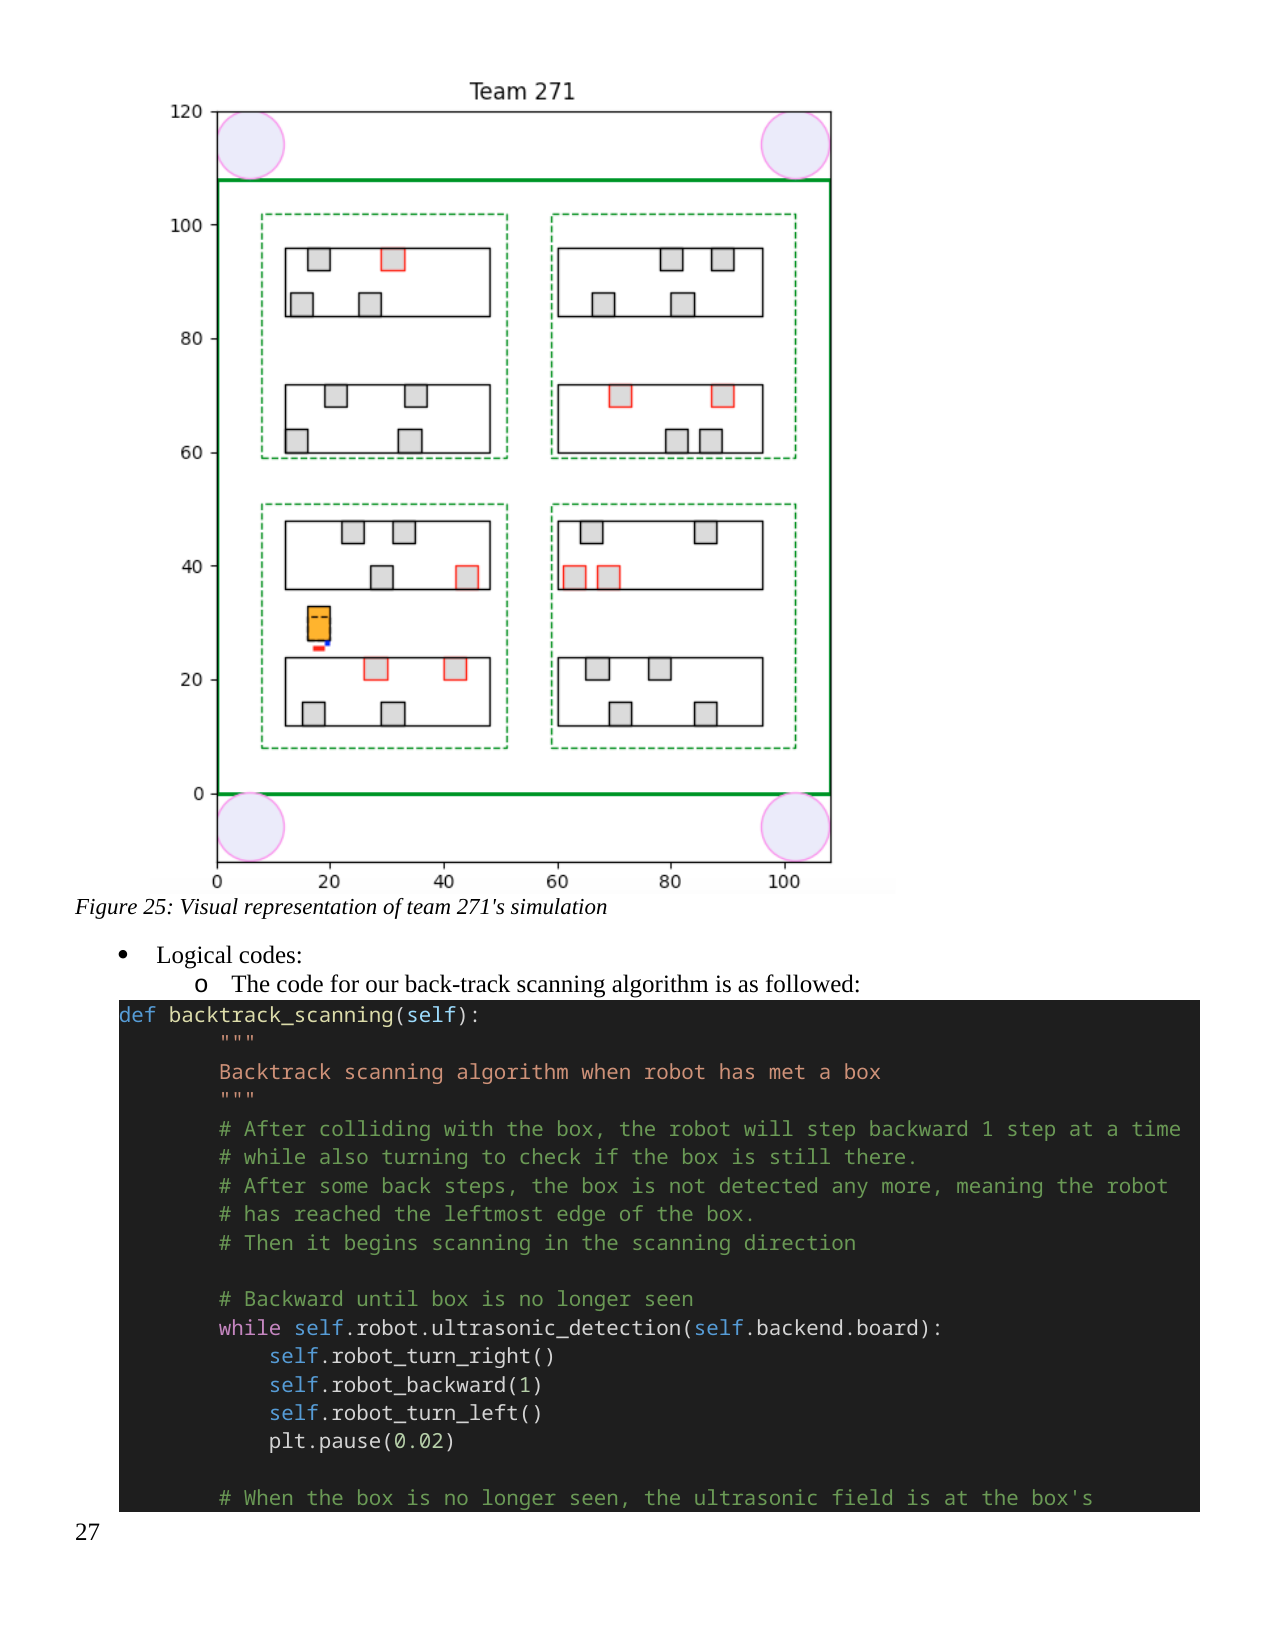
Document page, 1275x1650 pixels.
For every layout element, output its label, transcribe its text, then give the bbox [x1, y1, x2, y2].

text plt.pause(0.02) [119, 1427, 1200, 1455]
picture [150, 75, 896, 894]
text """ [119, 1085, 1200, 1114]
text # while also turning to check if the box is still there. [119, 1142, 1200, 1171]
text Backtrack scanning algorithm when robot has met a box [119, 1057, 1200, 1085]
text def backtrack_scanning(self): [119, 1000, 1200, 1028]
text # When the box is no longer seen, the ultrasonic field is at the box's [119, 1483, 1200, 1512]
list The code for our back-track scanning algorithm is as followed: [194, 969, 1200, 1000]
text # After some back steps, the box is not detected any more, meaning the robot [119, 1171, 1200, 1199]
text # has reached the leftmost edge of the box. [119, 1199, 1200, 1228]
text self.robot_backward(1) [119, 1370, 1200, 1398]
text """ [119, 1028, 1200, 1057]
list Logical codes: [119, 941, 1200, 969]
text # After colliding with the box, the robot will step backward 1 step at a time [119, 1114, 1200, 1142]
text self.robot_turn_left() [119, 1398, 1200, 1427]
text # Then it begins scanning in the scanning direction [119, 1228, 1200, 1256]
text Figure 25: Visual representation of team 271's simulation [75, 893, 1200, 920]
text while self.robot.ultrasonic_detection(self.backend.board): [119, 1313, 1200, 1341]
text # Backward until box is no longer seen [119, 1284, 1200, 1313]
text self.robot_turn_right() [119, 1341, 1200, 1370]
